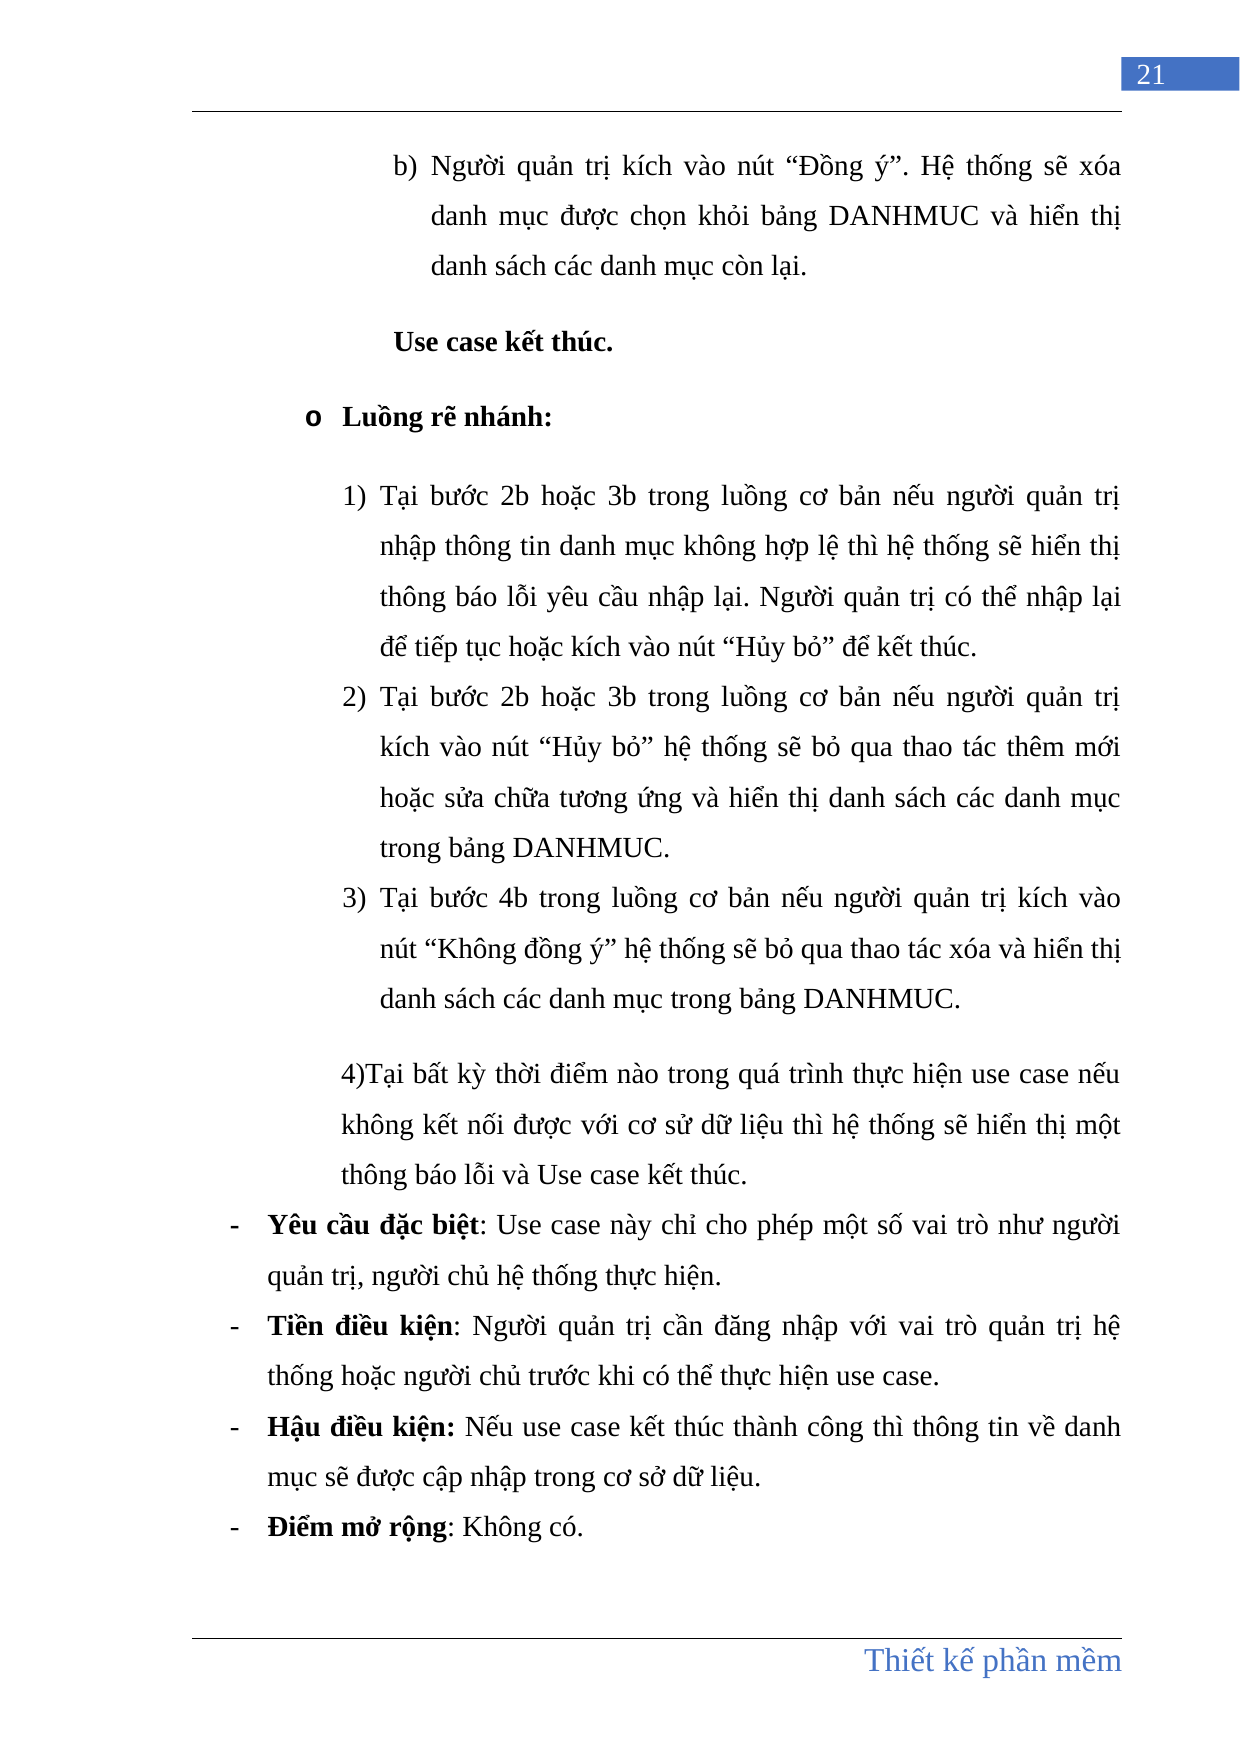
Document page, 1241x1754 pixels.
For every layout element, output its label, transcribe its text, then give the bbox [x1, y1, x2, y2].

list Tại bước 4b trong luồng cơ bản nếu người quản trị kích vào nút “Không đồng ý” hệ thống sẽ bỏ qua thao tác xóa và hiển thị danh sách các danh mục trong bảng DANHMUC. [342, 881, 1122, 1015]
list Người quản trị kích vào nút “Đồng ý”. Hệ thống sẽ xóa danh mục được chọn khỏi bảng DANHMUC và hiển thị danh sách các danh mục còn lại. [393, 148, 1122, 282]
list Yêu cầu đặc biệt: Use case này chỉ cho phép một số vai trò như người quản trị, người chủ hệ thống thực hiện. [229, 1207, 1122, 1291]
list Luồng rẽ nhánh: [304, 399, 1122, 435]
list Hậu điều kiện: Nếu use case kết thúc thành công thì thông tin về danh mục sẽ được cập nhập trong cơ sở dữ liệu. [229, 1409, 1122, 1492]
list Điểm mở rộng: Không có. [229, 1509, 1122, 1543]
list Tiền điều kiện: Người quản trị cần đăng nhập với vai trò quản trị hệ thống hoặc người chủ trước khi có thể thực hiện use case. [229, 1308, 1122, 1392]
text 4)Tại bất kỳ thời điểm nào trong quá trình thực hiện use case nếu không kết nối được với cơ sử dữ liệu thì hệ thống sẽ hiển thị một thông báo lỗi và Use case kết thúc. [341, 1056, 1122, 1191]
list Tại bước 2b hoặc 3b trong luồng cơ bản nếu người quản trị kích vào nút “Hủy bỏ” hệ thống sẽ bỏ qua thao tác thêm mới hoặc sửa chữa tương ứng và hiển thị danh sách các danh mục trong bảng DANHMUC. [342, 679, 1122, 864]
list Tại bước 2b hoặc 3b trong luồng cơ bản nếu người quản trị nhập thông tin danh mục không hợp lệ thì hệ thống sẽ hiển thị thông báo lỗi yêu cầu nhập lại. Người quản trị có thể nhập lại để tiếp tục hoặc kích vào nút “Hủy bỏ” để kết thúc. [342, 478, 1122, 662]
text Use case kết thúc. [318, 324, 1122, 357]
